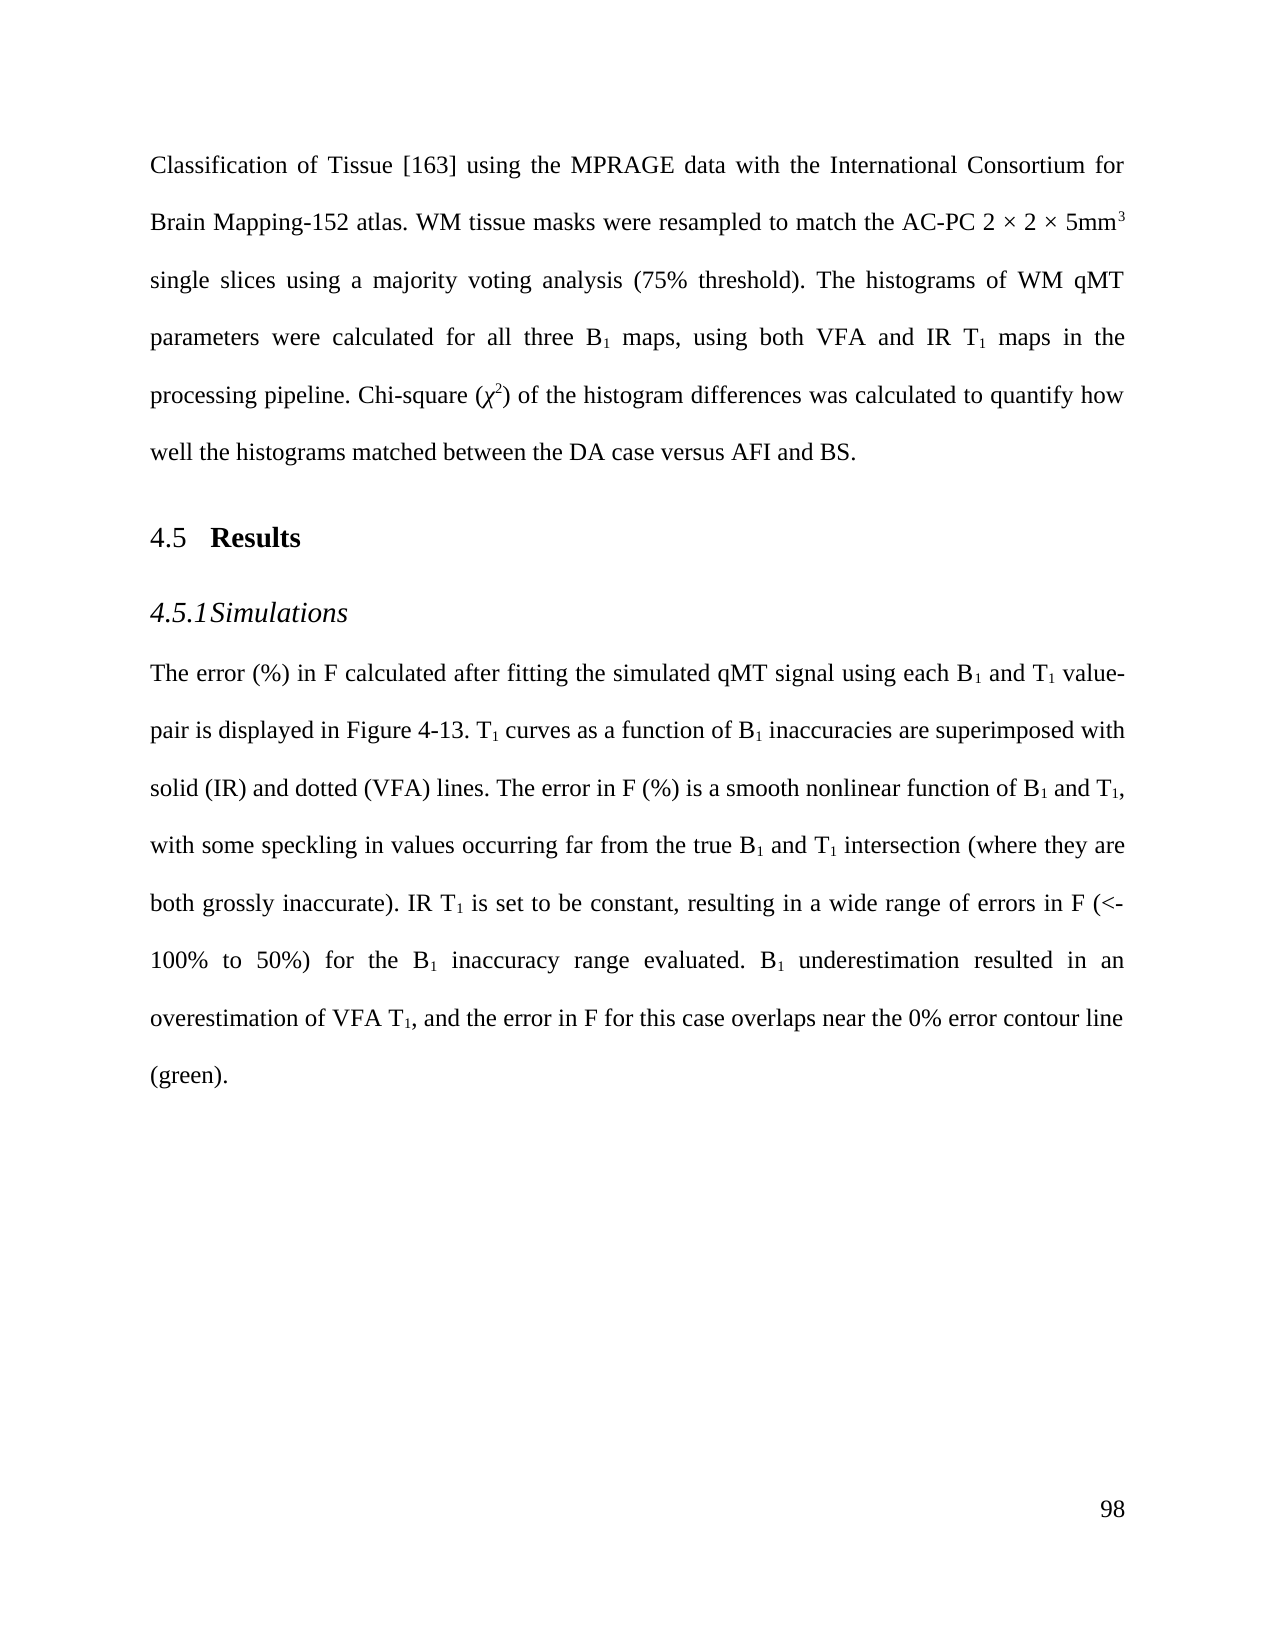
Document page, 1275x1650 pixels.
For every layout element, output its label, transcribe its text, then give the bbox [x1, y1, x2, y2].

subtitle Results [150, 520, 1125, 553]
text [150, 150, 1125, 466]
subtitle Simulations [150, 595, 1125, 629]
